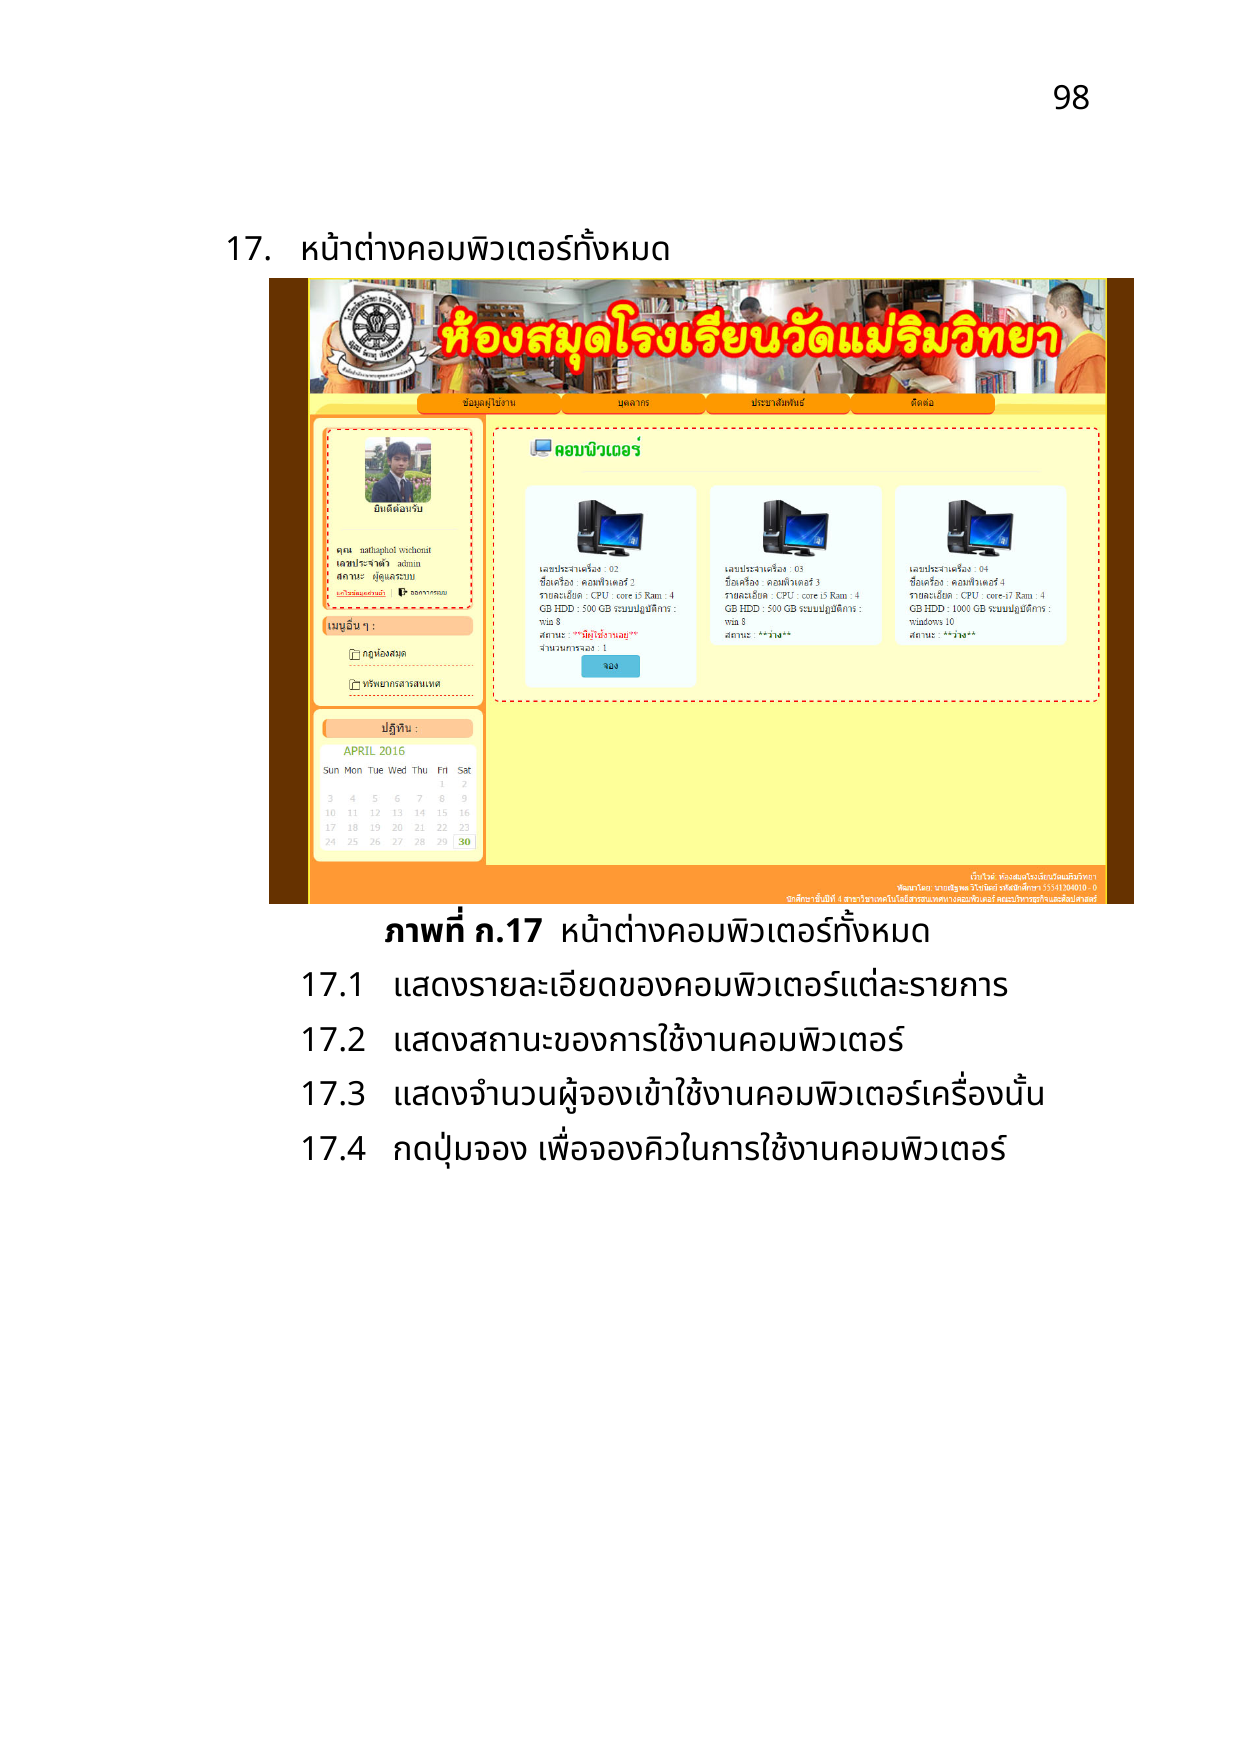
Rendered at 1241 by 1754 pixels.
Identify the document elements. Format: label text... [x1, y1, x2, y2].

list แสดงสถานะของการใช้งานคอมพิวเตอร์ [300, 1016, 1090, 1066]
text ภาพที่ ก.17 หน้าต่างคอมพิวเตอร์ทั้งหมด [225, 906, 1090, 957]
list แสดงรายละเอียดของคอมพิวเตอร์แต่ละรายการ [300, 961, 1090, 1012]
picture [269, 278, 1134, 904]
list แสดงจำนวนผู้จองเข้าใช้งานคอมพิวเตอร์เครื่องนั้น [300, 1070, 1090, 1121]
list กดปุ่มจอง เพื่อจองคิวในการใช้งานคอมพิวเตอร์ [300, 1125, 1090, 1175]
